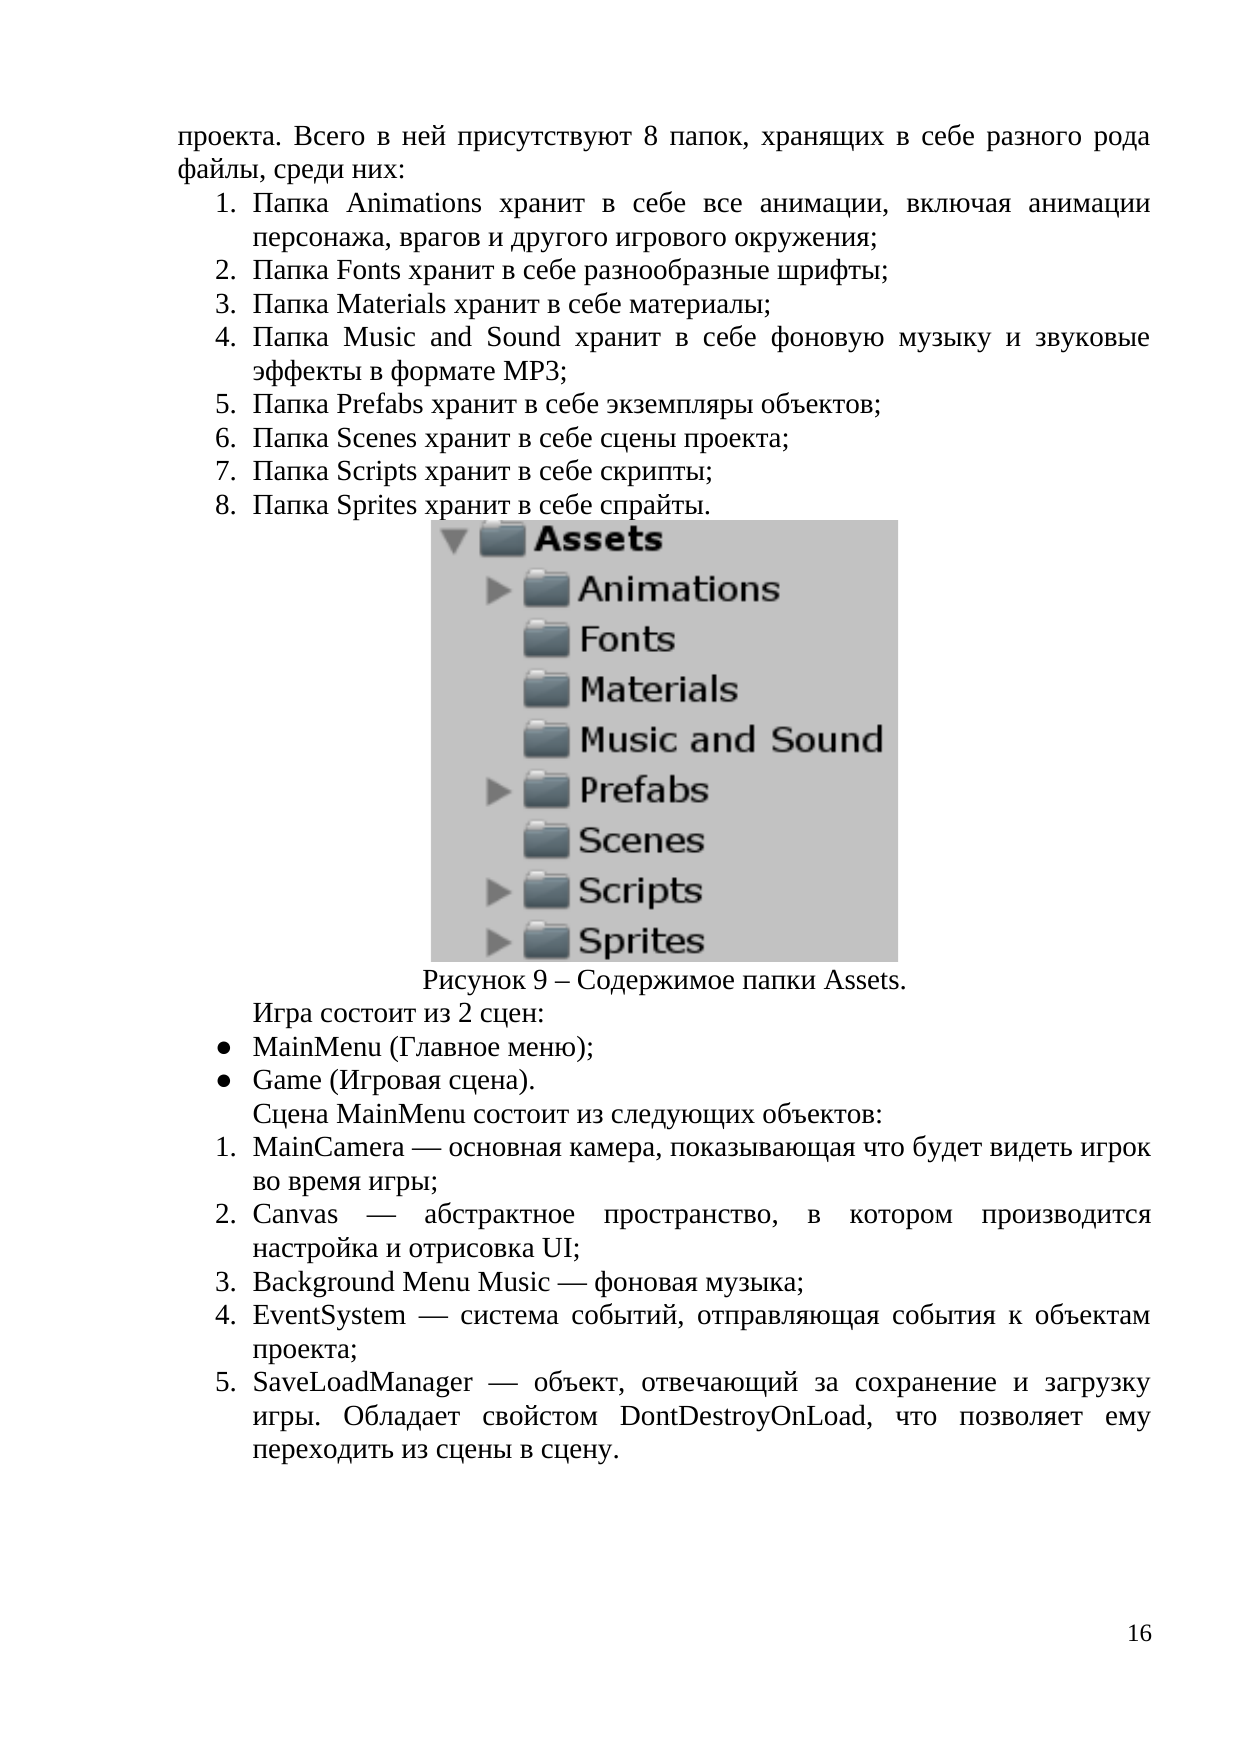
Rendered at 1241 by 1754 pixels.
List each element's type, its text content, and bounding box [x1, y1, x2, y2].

list Папка Scripts хранит в себе скрипты; [215, 453, 1152, 487]
list Папка Scenes хранит в себе сцены проекта; [215, 420, 1152, 453]
text Сцена MainMenu состоит из следующих объектов: [177, 1096, 1152, 1129]
list Папка Materials хранит в себе материалы; [215, 286, 1152, 319]
list Background Menu Music — фоновая музыка; [215, 1264, 1152, 1297]
list Папка Animations хранит в себе все анимации, включая анимации персонажа, врагов и другого игрового окружения; [215, 185, 1152, 252]
list Canvas — абстрактное пространство, в котором производится настройка и отрисовка UI; [215, 1197, 1152, 1264]
list Папка Prefabs хранит в себе экземпляры объектов; [215, 386, 1152, 420]
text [177, 118, 1152, 185]
list MainMenu (Главное меню); [215, 1029, 1152, 1062]
text Рисунок 9 – Содержимое папки Assets. [177, 962, 1152, 995]
list SaveLoadManager — объект, отвечающий за сохранение и загрузку игры. Обладает свойстом DontDestroyOnLoad, что позволяет ему переходить из сцены в сцену. [215, 1364, 1152, 1465]
text Игра состоит из 2 сцен: [177, 995, 1152, 1029]
list Папка Fonts хранит в себе разнообразные шрифты; [215, 252, 1152, 286]
list MainCamera — основная камера, показывающая что будет видеть игрок во время игры; [215, 1129, 1152, 1197]
list Game (Игровая сцена). [215, 1062, 1152, 1096]
list Папка Music and Sound хранит в себе фоновую музыку и звуковые эффекты в формате MP3; [215, 319, 1152, 386]
picture [430, 520, 899, 962]
list EventSystem — система событий, отправляющая события к объектам проекта; [215, 1297, 1152, 1364]
list Папка Sprites хранит в себе спрайты. [215, 487, 1152, 521]
